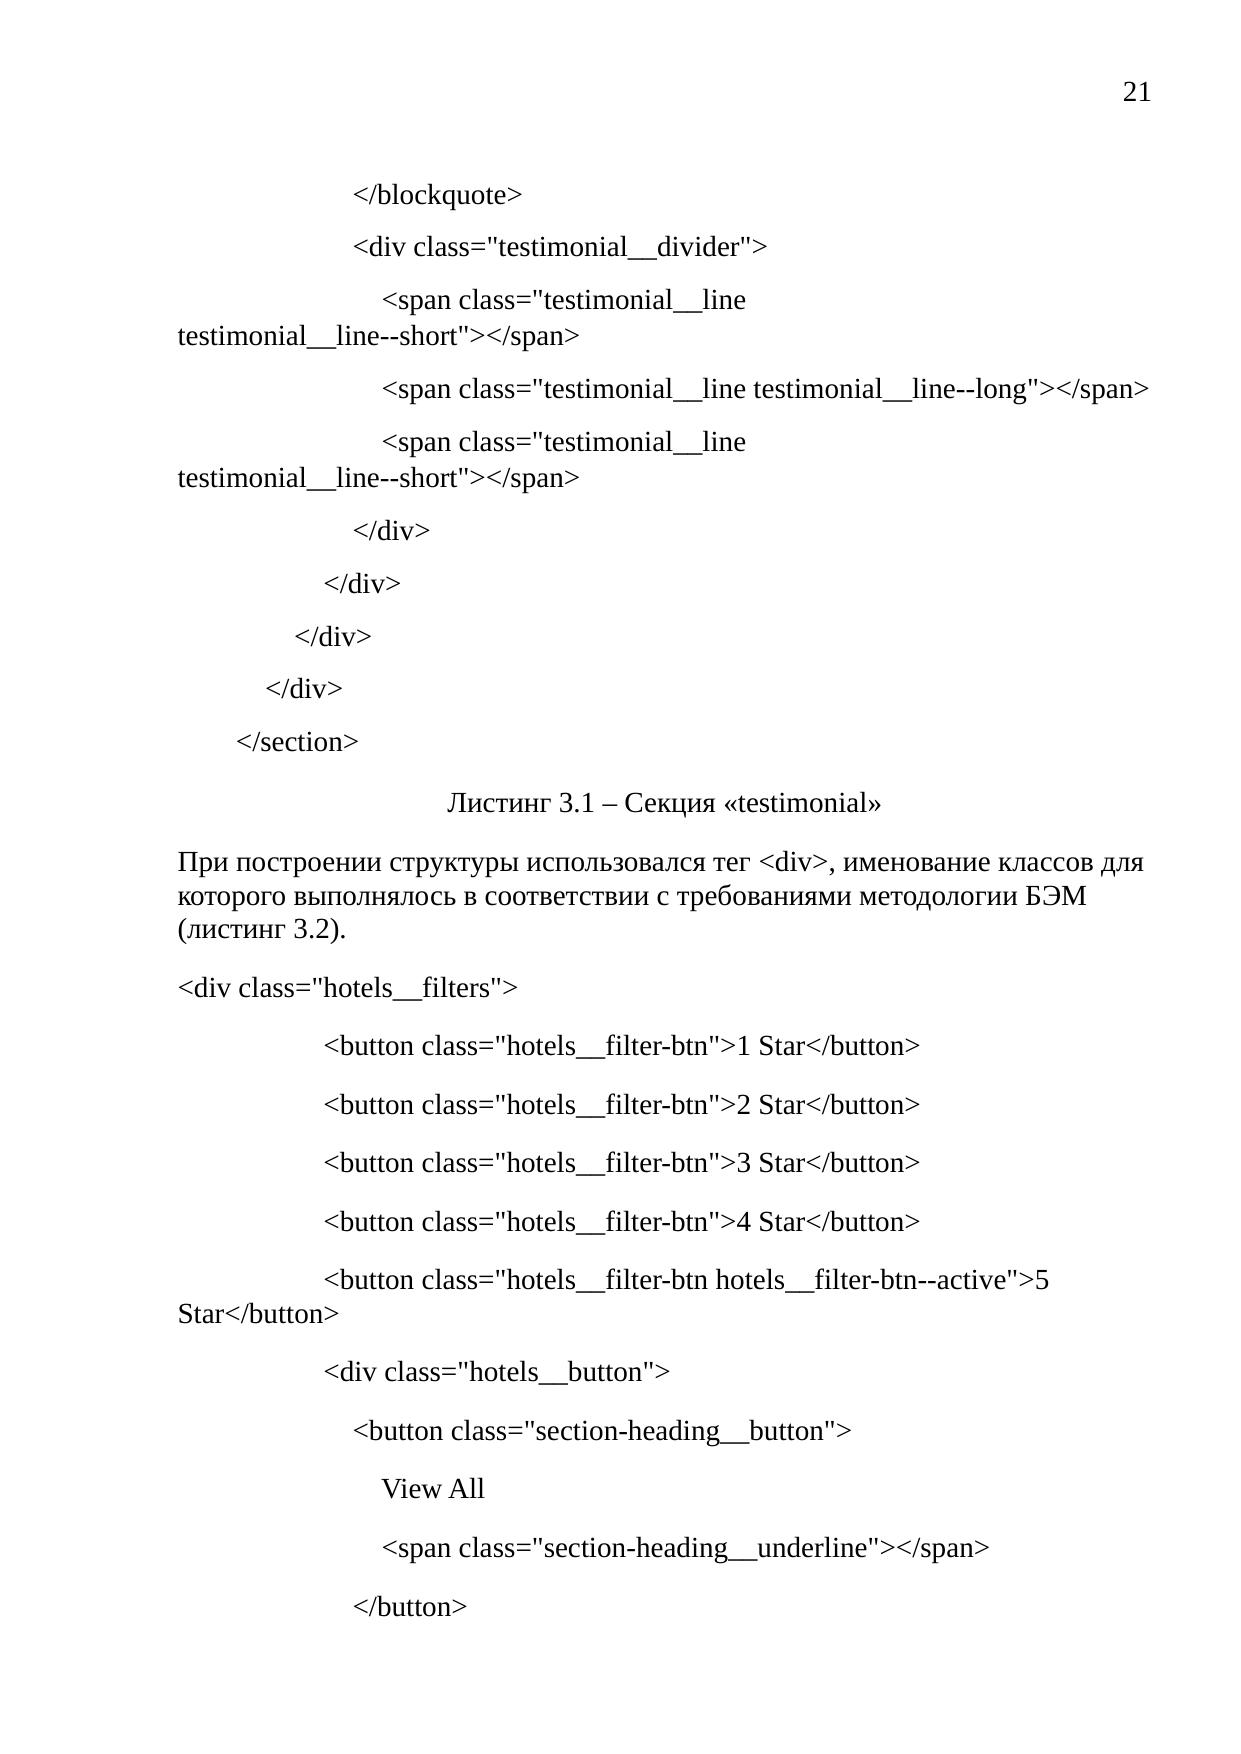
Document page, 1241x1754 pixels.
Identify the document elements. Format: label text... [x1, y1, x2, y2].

text <span class="testimonial__line testimonial__line--short"></span> [177, 282, 1152, 352]
text <button class="hotels__filter-btn">3 Star</button> [177, 1145, 1152, 1179]
text <div class="hotels__filters"> [177, 970, 1152, 1003]
text </button> [177, 1589, 1152, 1622]
text <button class="hotels__filter-btn">4 Star</button> [177, 1204, 1152, 1237]
text <div class="hotels__button"> [177, 1354, 1152, 1388]
text <span class="section-heading__underline"></span> [177, 1530, 1152, 1564]
text <span class="testimonial__line testimonial__line--long"></span> [177, 371, 1152, 405]
text </div> [177, 672, 1152, 705]
text <button class="hotels__filter-btn hotels__filter-btn--active">5 Star</button> [177, 1262, 1152, 1329]
text <button class="hotels__filter-btn">2 Star</button> [177, 1087, 1152, 1120]
text </section> [177, 724, 1152, 758]
text </blockquote> [177, 177, 1152, 210]
text View All [177, 1472, 1152, 1505]
text <button class="hotels__filter-btn">1 Star</button> [177, 1028, 1152, 1062]
text При построении структуры использовался тег <div>, именование классов для которого выполнялось в соответствии с требованиями методологии БЭМ (листинг 3.2). [177, 844, 1152, 945]
text <button class="section-heading__button"> [177, 1413, 1152, 1447]
text <span class="testimonial__line testimonial__line--short"></span> [177, 424, 1152, 494]
text </div> [177, 619, 1152, 652]
text </div> [177, 513, 1152, 547]
text Листинг 3.1 – Секция «testimonial» [177, 786, 1152, 819]
text <div class="testimonial__divider"> [177, 229, 1152, 263]
text </div> [177, 566, 1152, 599]
